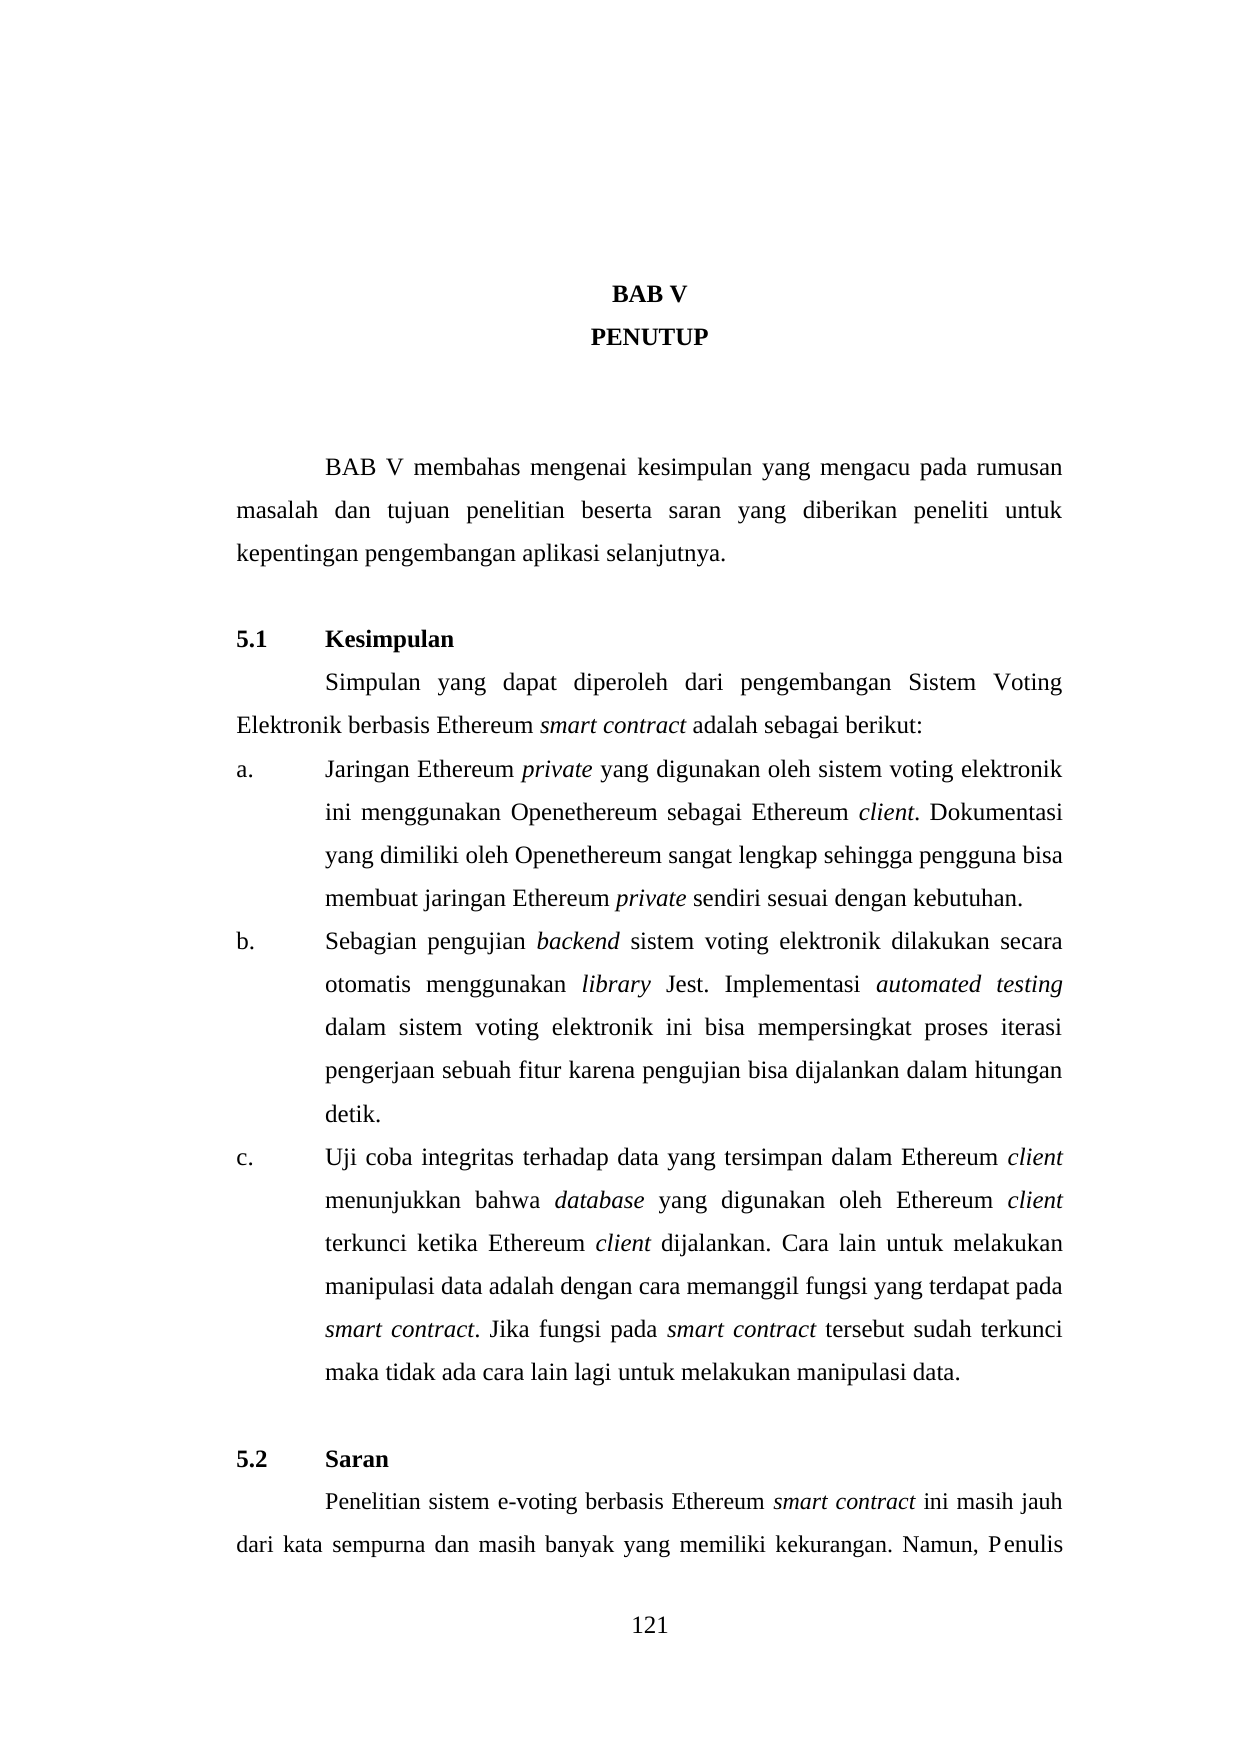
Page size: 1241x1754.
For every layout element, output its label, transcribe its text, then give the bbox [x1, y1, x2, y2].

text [236, 1487, 1063, 1558]
list Jaringan Ethereum private yang digunakan oleh sistem voting elektronik ini menggunakan Openethereum sebagai Ethereum client. Dokumentasi yang dimiliki oleh Openethereum sangat lengkap sehingga pengguna bisa membuat jaringan Ethereum private sendiri sesuai dengan kebutuhan. [236, 754, 1063, 912]
list Simpulan yang dapat diperoleh dari pengembangan Sistem Voting Elektronik berbasis Ethereum smart contract adalah sebagai berikut: [236, 667, 1063, 739]
subtitle Saran [236, 1444, 1063, 1472]
text BAB V membahas mengenai kesimpulan yang mengacu pada rumusan masalah dan tujuan penelitian beserta saran yang diberikan peneliti untuk kepentingan pengembangan aplikasi selanjutnya. [236, 452, 1063, 567]
list Uji coba integritas terhadap data yang tersimpan dalam Ethereum client menunjukkan bahwa database yang digunakan oleh Ethereum client terkunci ketika Ethereum client dijalankan. Cara lain untuk melakukan manipulasi data adalah dengan cara memanggil fungsi yang terdapat pada smart contract. Jika fungsi pada smart contract tersebut sudah terkunci maka tidak ada cara lain lagi untuk melakukan manipulasi data. [236, 1142, 1063, 1386]
subtitle Kesimpulan [236, 624, 1063, 653]
subtitle BAB V PENUTUP [236, 279, 1063, 351]
list Sebagian pengujian backend sistem voting elektronik dilakukan secara otomatis menggunakan library Jest. Implementasi automated testing dalam sistem voting elektronik ini bisa mempersingkat proses iterasi pengerjaan sebuah fitur karena pengujian bisa dijalankan dalam hitungan detik. [236, 926, 1063, 1127]
